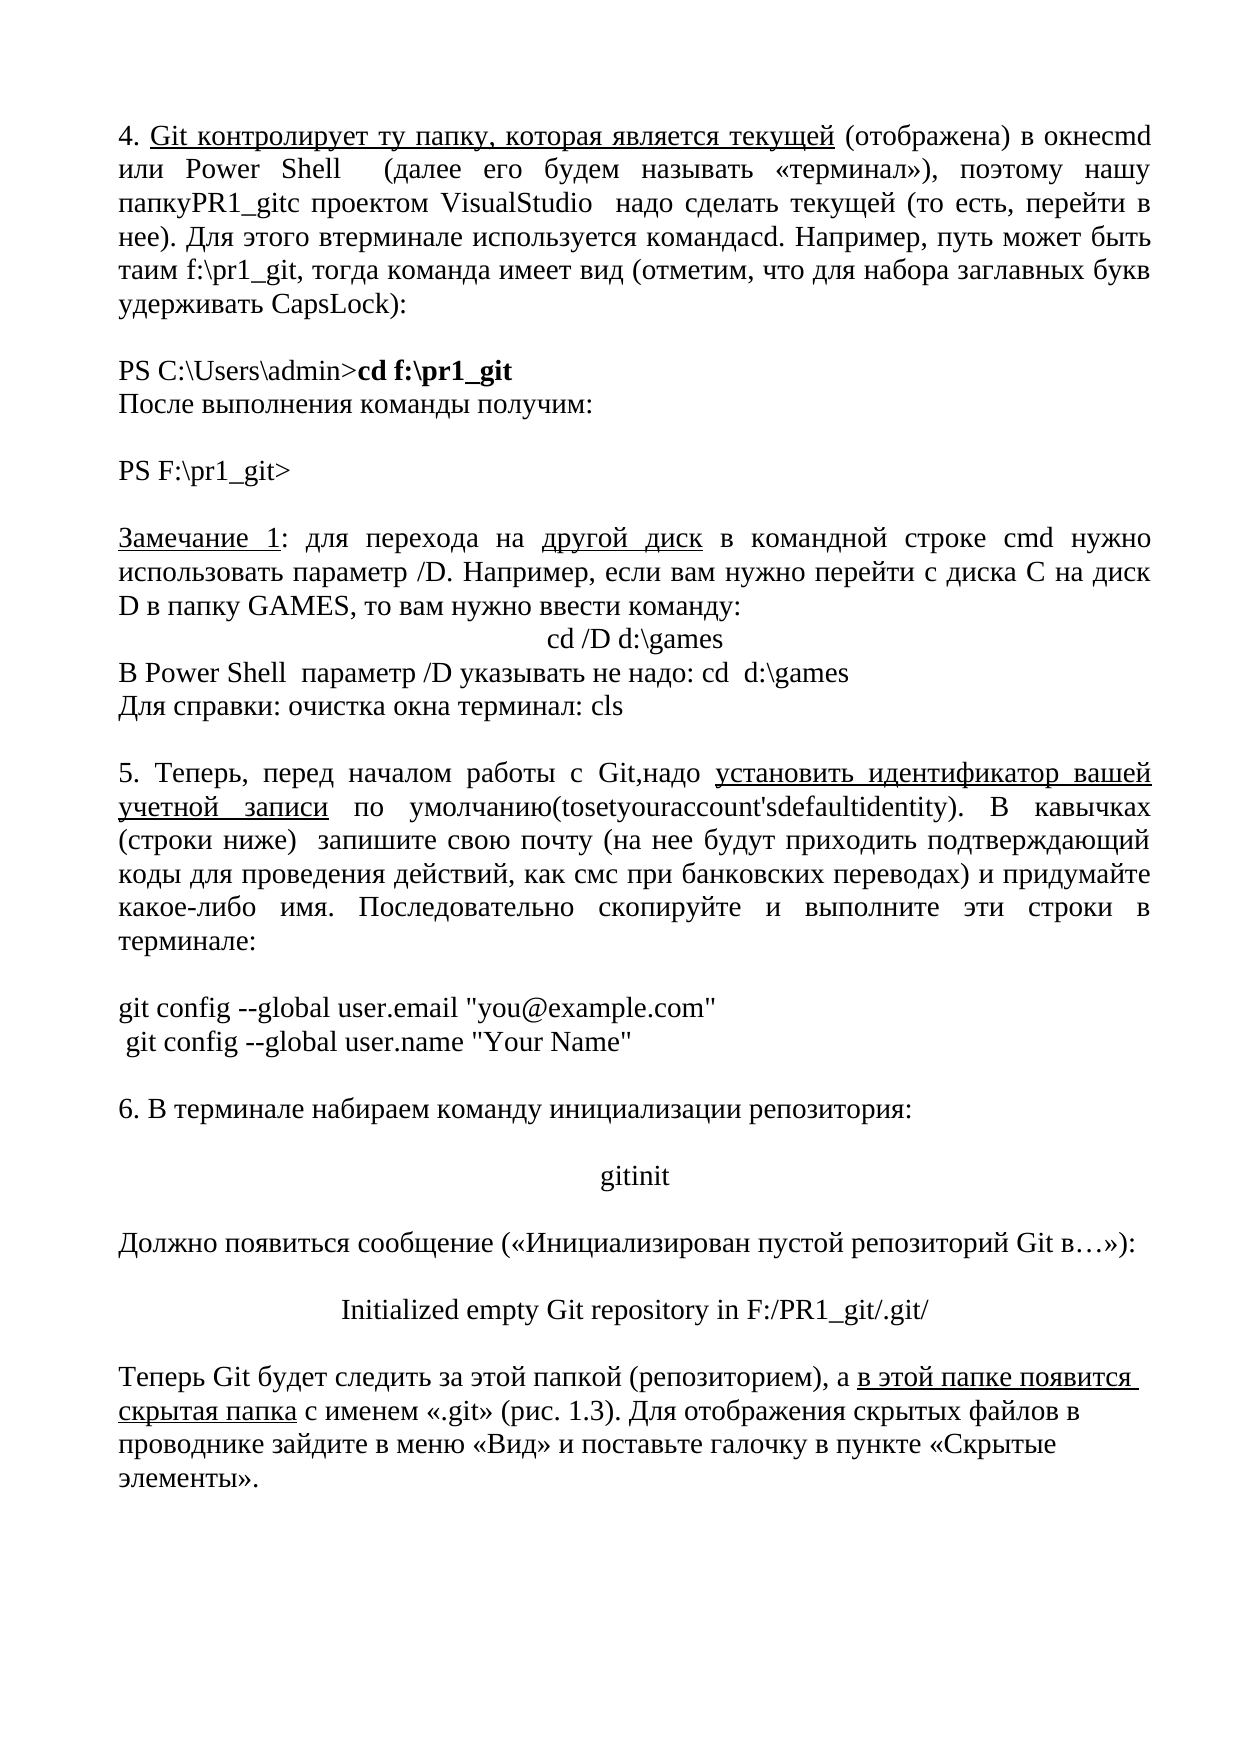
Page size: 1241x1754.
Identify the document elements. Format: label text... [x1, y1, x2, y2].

text В Power Shell параметр /D указывать не надо: cd d:\games [118, 655, 1152, 688]
text 5. Теперь, перед началом работы с Git,надо установить идентификатор вашей учетной записи по умолчанию(tosetyouraccount'sdefaultidentity). В кавычках (строки ниже) запишите свою почту (на нее будут приходить подтверждающий коды для проведения действий, как смс при банковских переводах) и придумайте какое-либо имя. Последовательно скопируйте и выполните эти строки в терминале: [118, 755, 1152, 957]
text Теперь Git будет следить за этой папкой (репозиторием), а в этой папке появится скрытая папка с именем «.git» (рис. 1.3). Для отображения скрытых файлов в проводнике зайдите в меню «Вид» и поставьте галочку в пункте «Скрытые элементы». [118, 1359, 1152, 1493]
text Замечание 1: для перехода на другой диск в командной строке cmd нужно использовать параметр /D. Например, если вам нужно перейти с диска C на диск D в папку GAMES, то вам нужно ввести команду: [118, 521, 1152, 621]
text 6. В терминале набираем команду инициализации репозитория: [118, 1091, 1152, 1124]
text Для справки: очистка окна терминал: cls [118, 688, 1152, 722]
text После выполнения команды получим: [118, 386, 1152, 420]
text git config --global user.email "you@example.com" [118, 990, 1152, 1024]
text PS F:\pr1_git> [118, 453, 1152, 487]
text Должно появиться сообщение («Инициализирован пустой репозиторий Git в…»): [118, 1225, 1152, 1258]
text PS C:\Users\admin>cd f:\pr1_git [118, 353, 1152, 386]
text gitinit [118, 1158, 1152, 1191]
text Initialized empty Git repository in F:/PR1_git/.git/ [118, 1292, 1152, 1326]
text 4. Git контролирует ту папку, которая является текущей (отображена) в окнеcmd или Power Shell (далее его будем называть «терминал»), поэтому нашу папкуPR1_gitс проектом VisualStudio надо сделать текущей (то есть, перейти в нее). Для этого втерминале используется командаcd. Например, путь может быть таим f:\pr1_git, тогда команда имеет вид (отметим, что для набора заглавных букв удерживать CapsLock): [118, 118, 1152, 319]
text cd /D d:\games [118, 621, 1152, 655]
text git config --global user.name "Your Name" [118, 1024, 1152, 1057]
